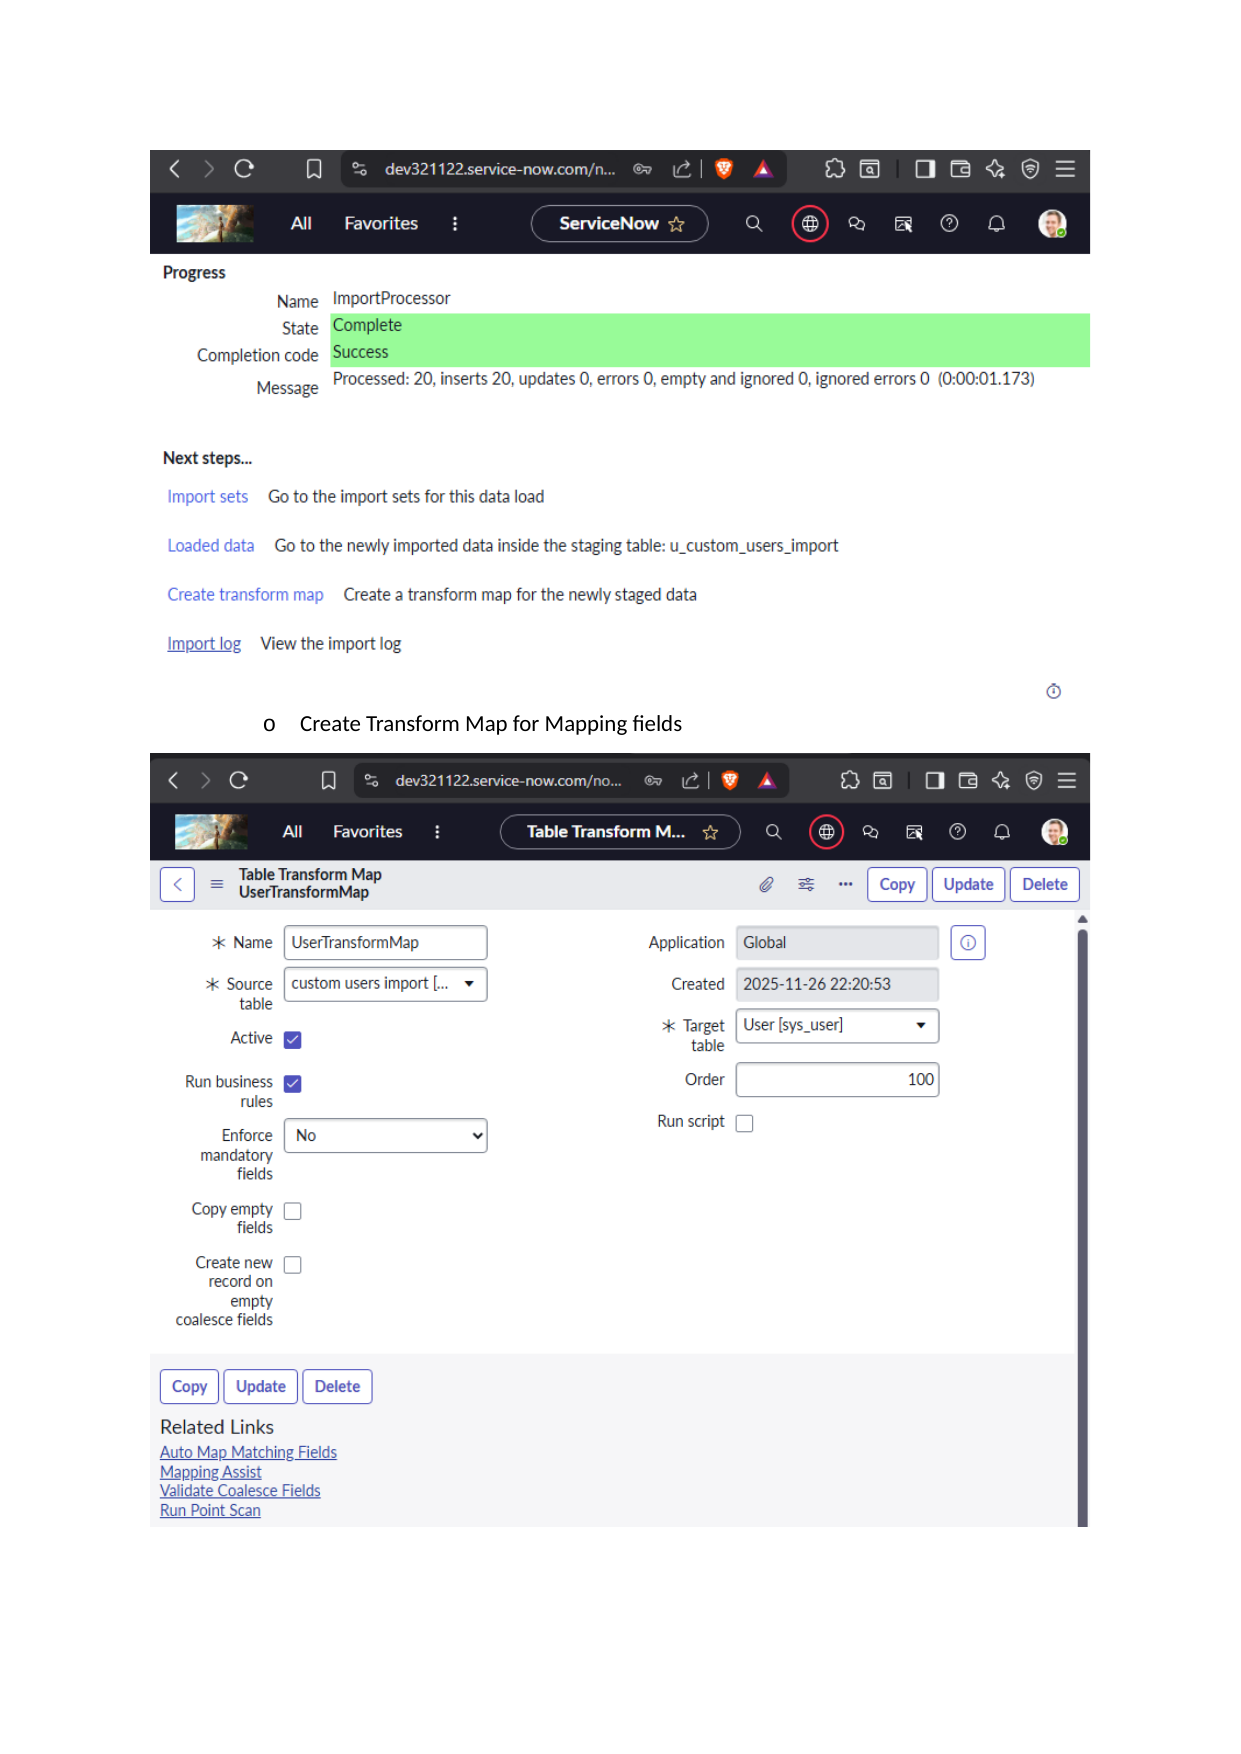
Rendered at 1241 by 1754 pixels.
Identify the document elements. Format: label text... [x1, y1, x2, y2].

list Create Transform Map for Mapping fields [262, 708, 1090, 739]
picture [150, 150, 1091, 708]
picture [150, 753, 1091, 1527]
